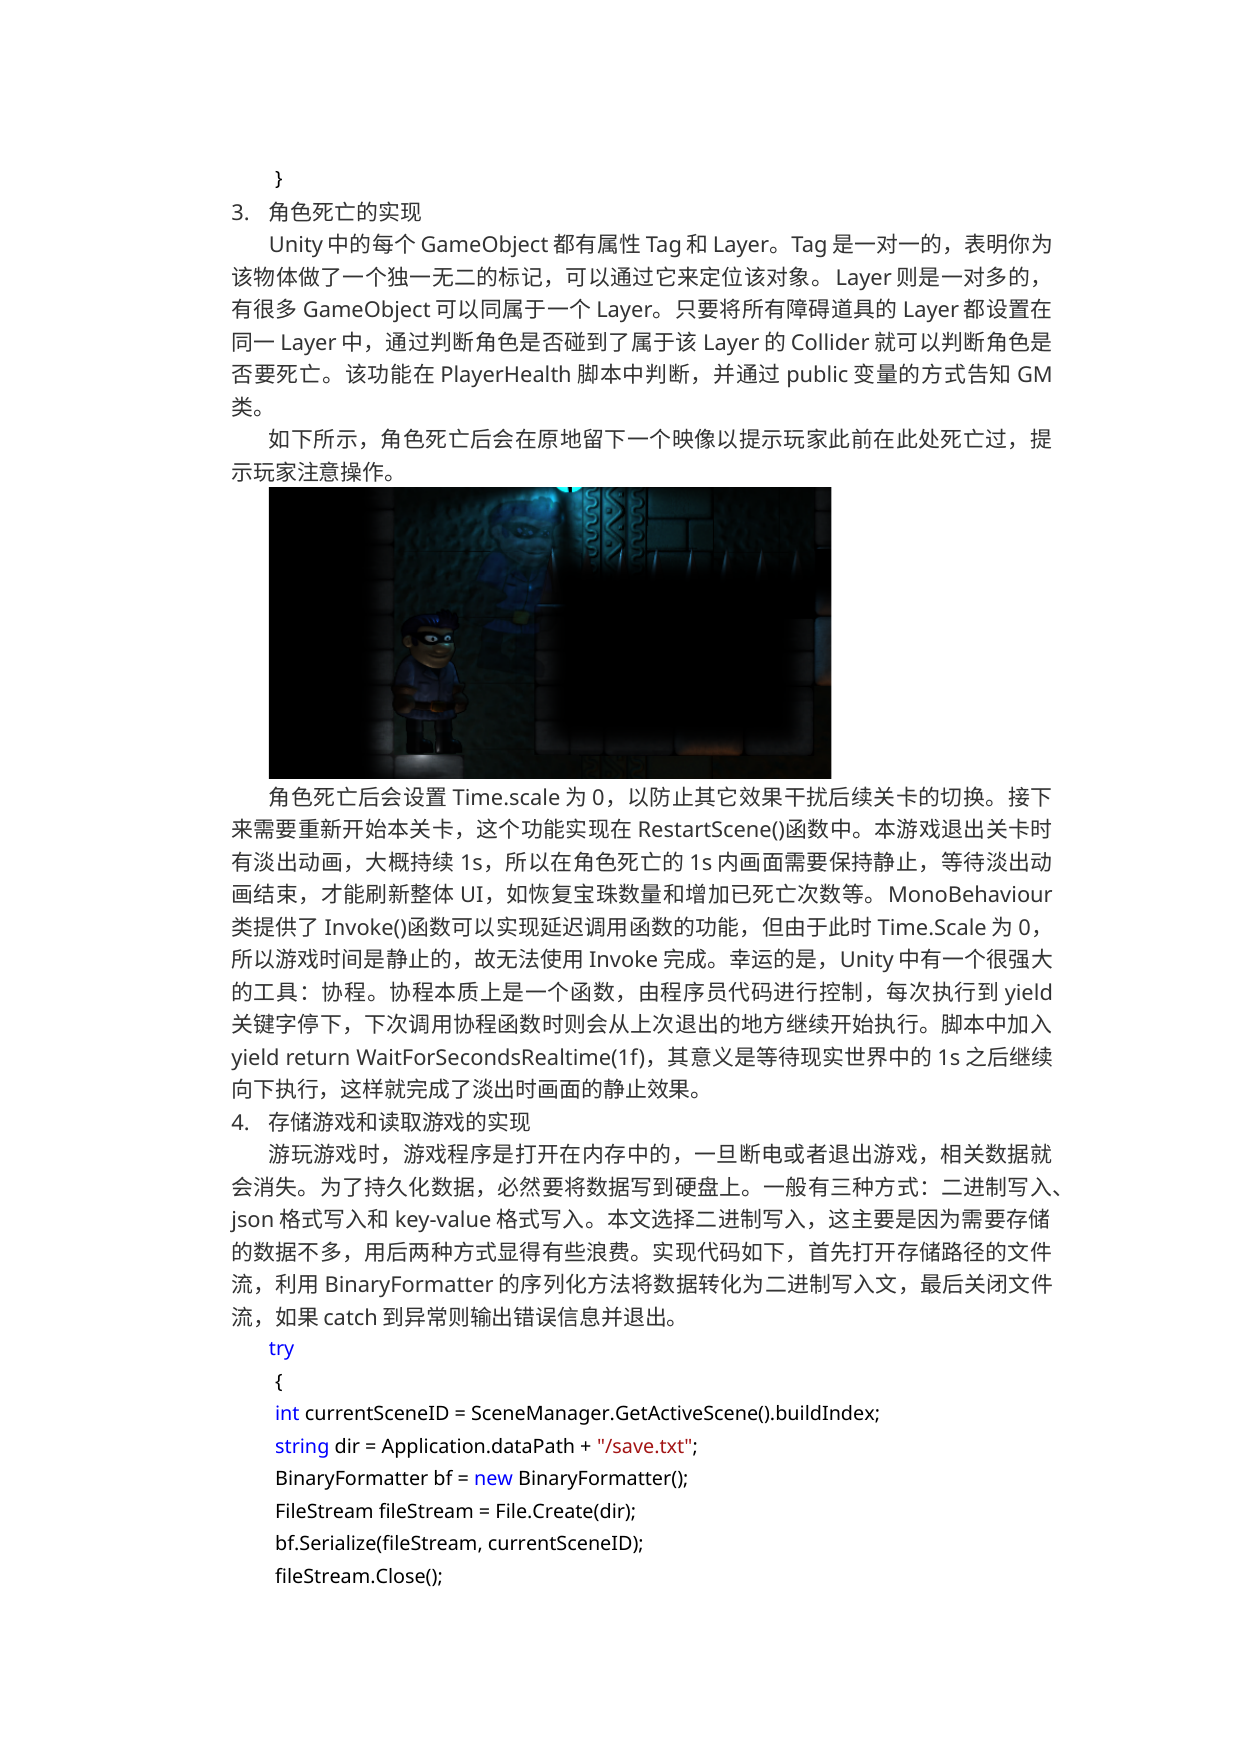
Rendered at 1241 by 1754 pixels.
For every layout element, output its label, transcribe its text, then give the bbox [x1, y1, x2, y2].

text 如下所示，角色死亡后会在原地留下一个映像以提示玩家此前在此处死亡过，提示玩家注意操作。 [231, 422, 1053, 487]
text Unity中的每个GameObject都有属性Tag和Layer。Tag是一对一的，表明你为该物体做了一个独一无二的标记，可以通过它来定位该对象。Layer则是一对多的，有很多GameObject可以同属于一个Layer。只要将所有障碍道具的Layer都设置在同一Layer中，通过判断角色是否碰到了属于该Layer的Collider就可以判断角色是否要死亡。该功能在PlayerHealth脚本中判断，并通过public变量的方式告知GM类。 [231, 227, 1053, 262]
text 角色死亡后会设置Time.scale为0，以防止其它效果干扰后续关卡的切换。接下来需要重新开始本关卡，这个功能实现在RestartScene()函数中。本游戏退出关卡时有淡出动画，大概持续1s，所以在角色死亡的1s内画面需要保持静止，等待淡出动画结束，才能刷新整体UI，如恢复宝珠数量和增加已死亡次数等。MonoBehaviour类提供了Invoke()函数可以实现延迟调用函数的功能，但由于此时Time.Scale为0，所以游戏时间是静止的，故无法使用Invoke完成。幸运的是，Unity中有一个很强大的工具：协程。协程本质上是一个函数，由程序员代码进行控制，每次执行到yield关键字停下，下次调用协程函数时则会从上次退出的地方继续开始执行。脚本中加入yield return WaitForSecondsRealtime(1f)，其意义是等待现实世界中的1s之后继续向下执行，这样就完成了淡出时画面的静止效果。 [231, 921, 1053, 988]
text try [225, 1332, 1053, 1364]
text fileStream.Close(); [187, 1559, 1053, 1592]
picture [558, 487, 567, 492]
text bf.Serialize(fileStream, currentSceneID); [187, 1527, 1053, 1559]
text { [187, 1364, 1053, 1397]
text int currentSceneID = SceneManager.GetActiveScene().buildIndex; [187, 1397, 1053, 1429]
list 角色死亡的实现 [231, 194, 1053, 227]
text 游玩游戏时，游戏程序是打开在内存中的，一旦断电或者退出游戏，相关数据就会消失。为了持久化数据，必然要将数据写到硬盘上。一般有三种方式：二进制写入、json格式写入和key-value格式写入。本文选择二进制写入，这主要是因为需要存储的数据不多，用后两种方式显得有些浪费。实现代码如下，首先打开存储路径的文件流，利用BinaryFormatter的序列化方法将数据转化为二进制写入文，最后关闭文件流，如果catch到异常则输出错误信息并退出。 [231, 1137, 1053, 1170]
text string dir = Application.dataPath + "/save.txt"; [187, 1429, 1053, 1462]
list 存储游戏和读取游戏的实现 [231, 1104, 1053, 1137]
text } [231, 162, 1053, 194]
text Unity中的每个GameObject都有属性Tag和Layer。Tag是一对一的，表明你为该物体做了一个独一无二的标记，可以通过它来定位该对象。Layer则是一对多的，有很多GameObject可以同属于一个Layer。只要将所有障碍道具的Layer都设置在同一Layer中，通过判断角色是否碰到了属于该Layer的Collider就可以判断角色是否要死亡。该功能在PlayerHealth脚本中判断，并通过public变量的方式告知GM类。 [231, 291, 1053, 422]
text 游玩游戏时，游戏程序是打开在内存中的，一旦断电或者退出游戏，相关数据就会消失。为了持久化数据，必然要将数据写到硬盘上。一般有三种方式：二进制写入、json格式写入和key-value格式写入。本文选择二进制写入，这主要是因为需要存储的数据不多，用后两种方式显得有些浪费。实现代码如下，首先打开存储路径的文件流，利用BinaryFormatter的序列化方法将数据转化为二进制写入文，最后关闭文件流，如果catch到异常则输出错误信息并退出。 [231, 1267, 1053, 1332]
text BinaryFormatter bf = new BinaryFormatter(); [187, 1462, 1053, 1494]
text FileStream fileStream = File.Create(dir); [187, 1494, 1053, 1527]
picture [268, 487, 832, 779]
